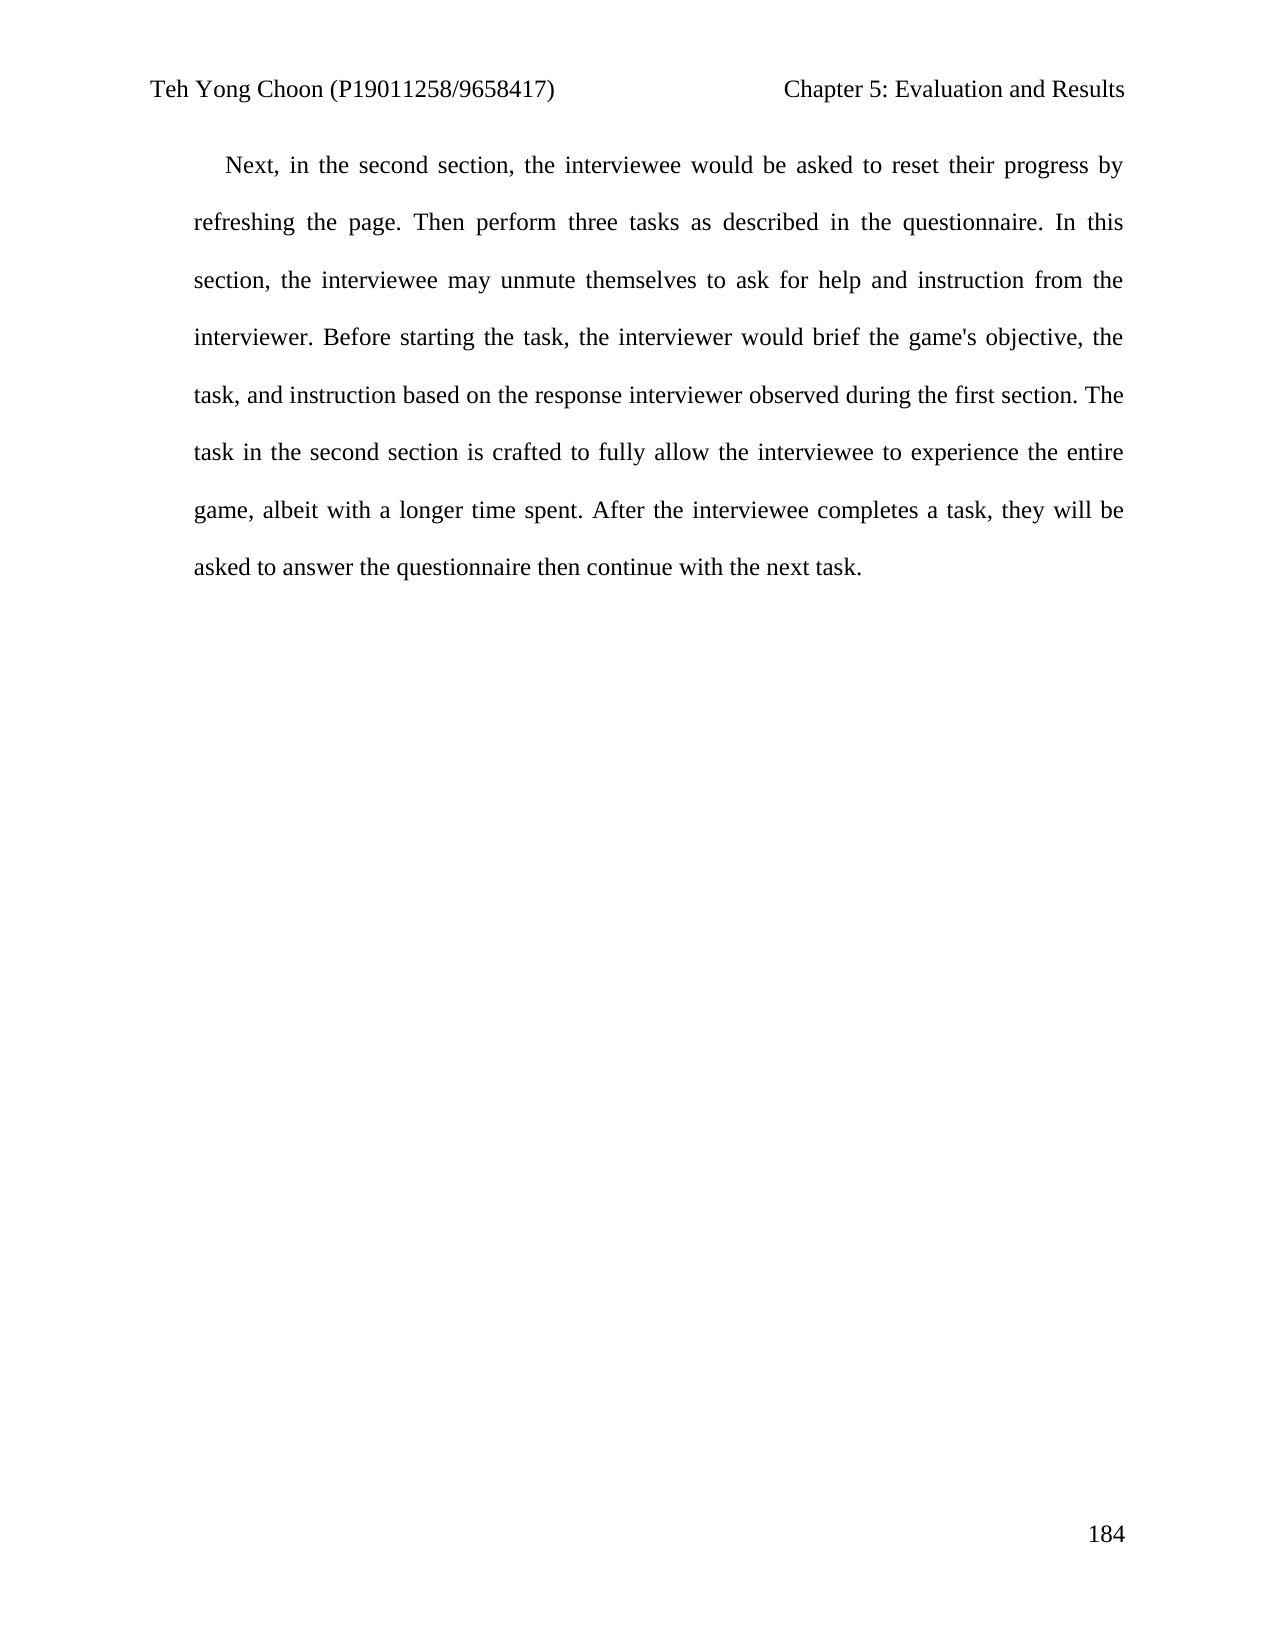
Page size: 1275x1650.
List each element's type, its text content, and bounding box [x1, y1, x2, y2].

text Next, in the second section, the interviewee would be asked to reset their progress by refreshing the page. Then perform three tasks as described in the questionnaire. In this section, the interviewee may unmute themselves to ask for help and instruction from the interviewer. Before starting the task, the interviewer would brief the game's objective, the task, and instruction based on the response interviewer observed during the first section. The task in the second section is crafted to fully allow the interviewee to experience the entire game, albeit with a longer time spent. After the interviewee completes a task, they will be asked to answer the questionnaire then continue with the next task. [194, 150, 1125, 581]
